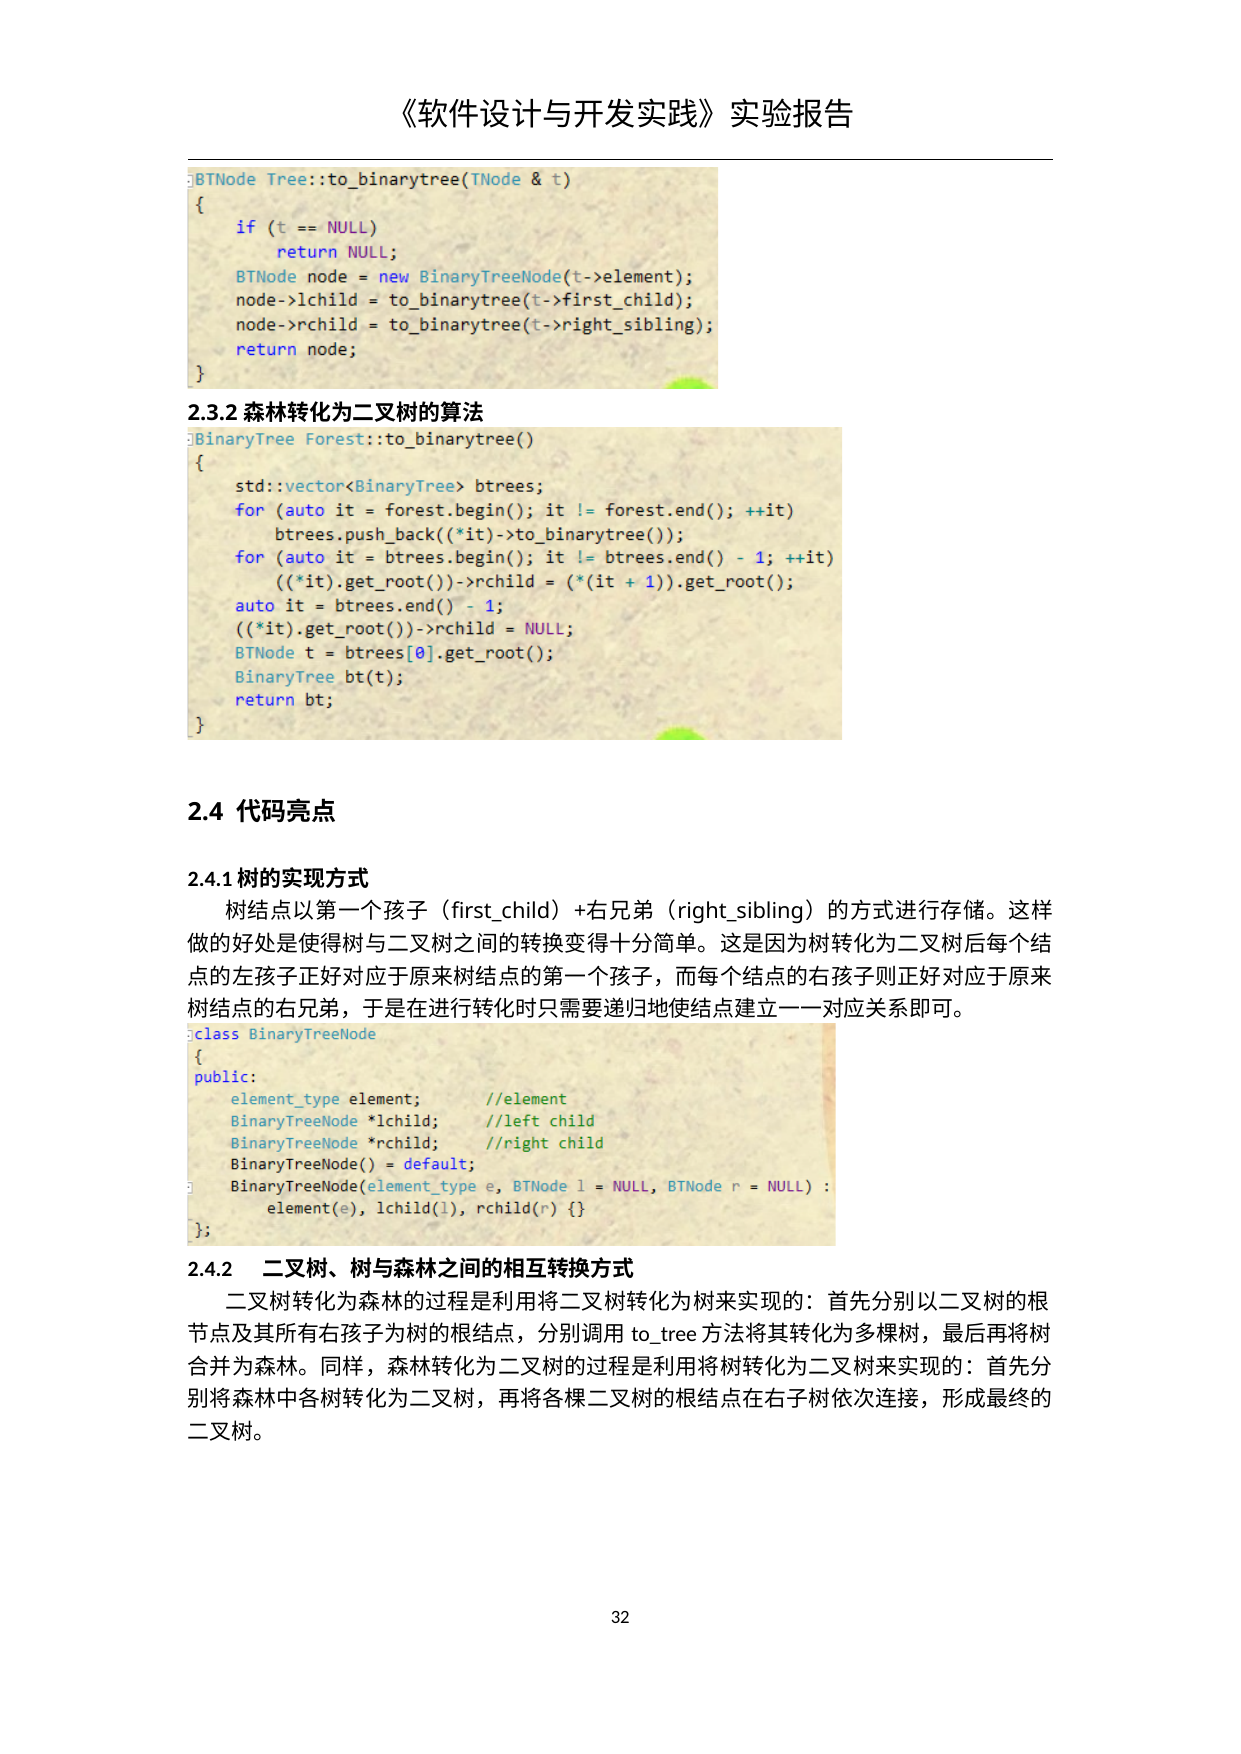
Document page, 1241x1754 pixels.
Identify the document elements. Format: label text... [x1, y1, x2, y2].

picture [187, 167, 719, 389]
text 2.4.1 树的实现方式 [187, 861, 1053, 893]
text 二叉树转化为森林的过程是利用将二叉树转化为树来实现的：首先分别以二叉树的根节点及其所有右孩子为树的根结点，分别调用to_tree方法将其转化为多棵树，最后再将树合并为森林。同样，森林转化为二叉树的过程是利用将树转化为二叉树来实现的：首先分别将森林中各树转化为二叉树，再将各棵二叉树的根结点在右子树依次连接，形成最终的二叉树。 [187, 1283, 1053, 1446]
subtitle 代码亮点 [187, 777, 1053, 842]
text 树结点以第一个孩子（first_child）+右兄弟（right_sibling）的方式进行存储。这样做的好处是使得树与二叉树之间的转换变得十分简单。这是因为树转化为二叉树后每个结点的左孩子正好对应于原来树结点的第一个孩子，而每个结点的右孩子则正好对应于原来树结点的右兄弟，于是在进行转化时只需要递归地使结点建立一一对应关系即可。 [187, 893, 1053, 1023]
picture [187, 1023, 836, 1246]
list 二叉树、树与森林之间的相互转换方式 [187, 1251, 1053, 1283]
picture [187, 427, 843, 740]
text 2.3.2 森林转化为二叉树的算法 [187, 395, 1053, 427]
